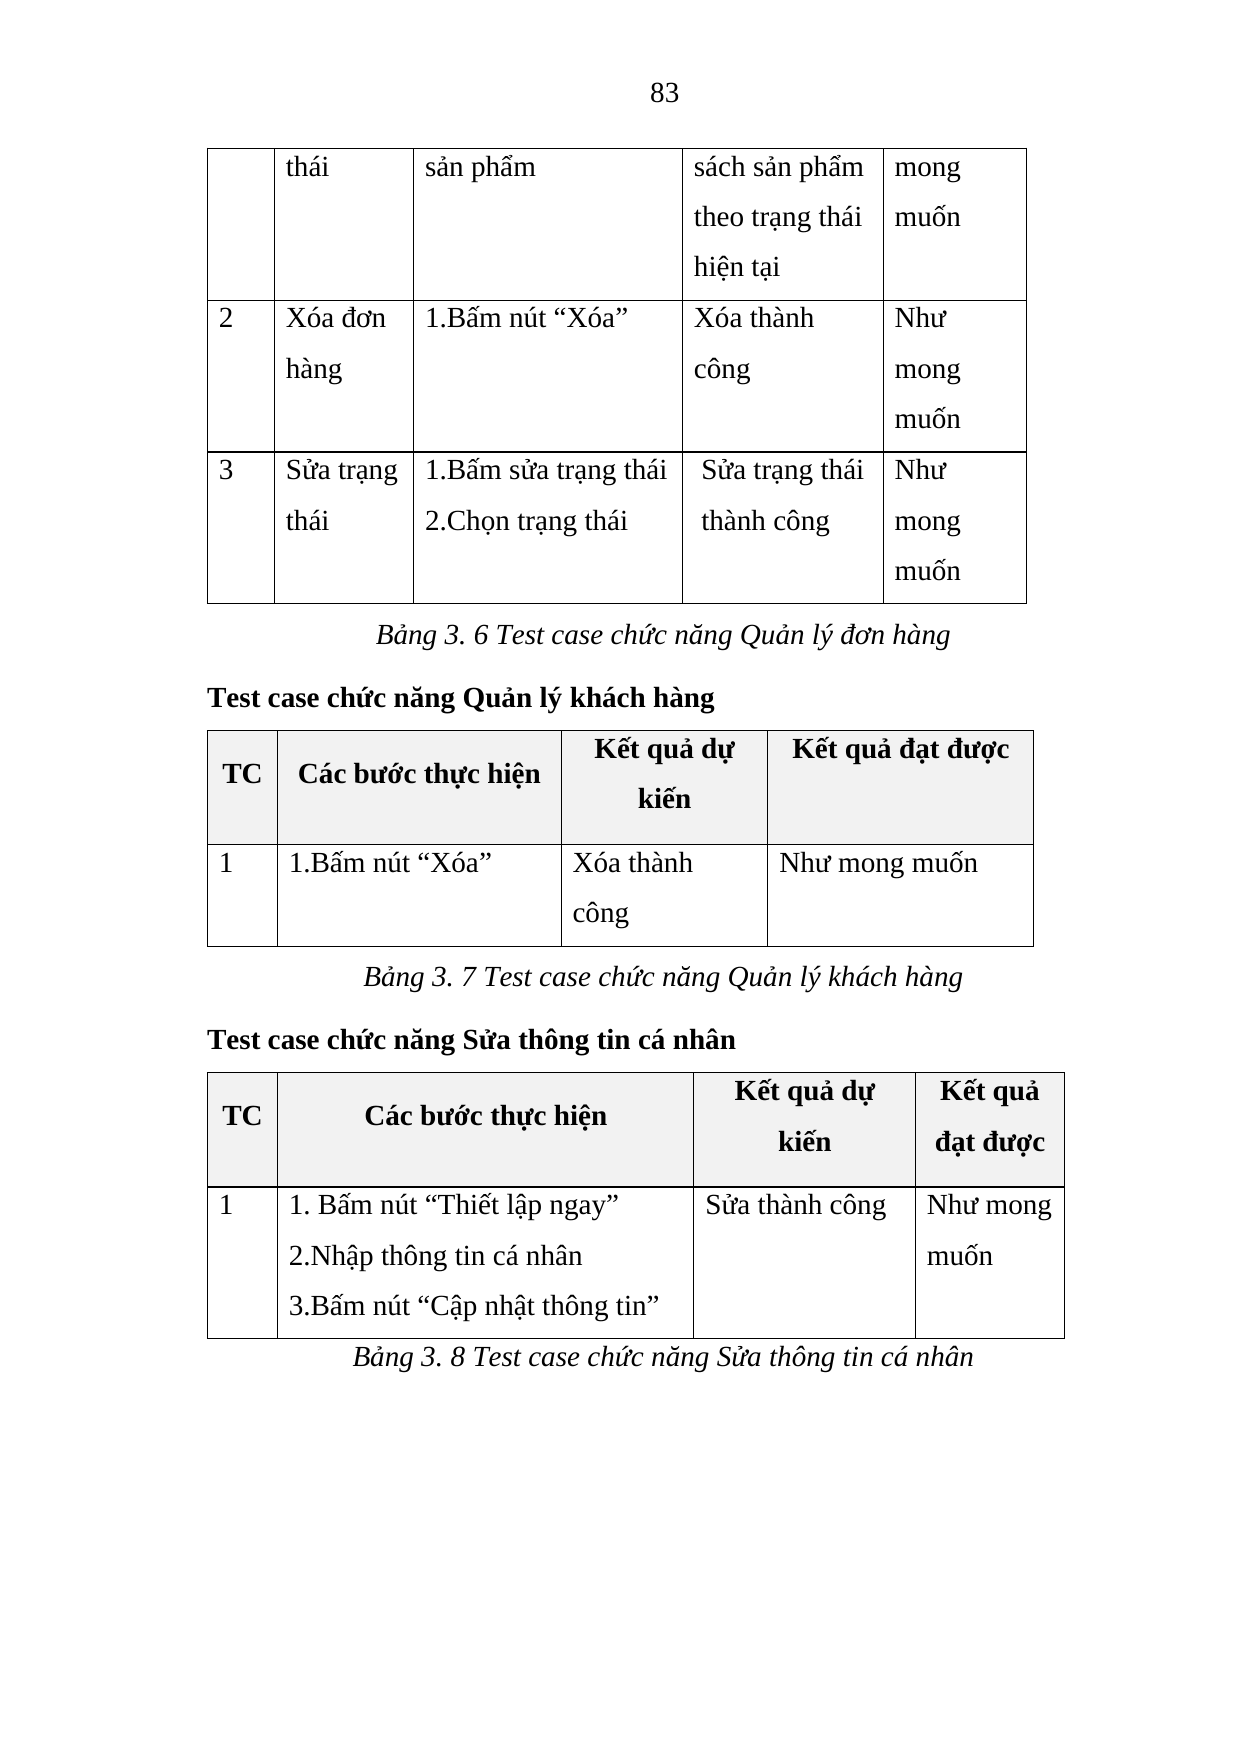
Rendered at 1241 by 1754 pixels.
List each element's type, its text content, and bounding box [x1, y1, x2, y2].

table_cell Sửa trạng thái [275, 453, 413, 603]
table_cell Như mong muốn [884, 301, 1026, 451]
table_cell 1.Bấm sửa trạng thái 2.Chọn trạng thái [414, 453, 682, 603]
table_cell 1 [208, 845, 277, 946]
table_cell 1 [208, 1188, 277, 1338]
table_header Các bước thực hiện [278, 1073, 693, 1186]
table_cell Xóa thành công [683, 301, 883, 451]
table_cell 1 [208, 149, 274, 299]
table_cell Lọc trạng thái [275, 149, 413, 299]
table_header Kết quả dự kiến [694, 1073, 915, 1186]
table_cell 2 [208, 301, 274, 451]
table_cell Như mong muốn [768, 845, 1033, 946]
table_cell Như mong muốn [916, 1188, 1064, 1338]
table_cell Sửa trạng thái thành công [683, 453, 883, 603]
subtitle Test case chức năng Sửa thông tin cá nhân [207, 1022, 1122, 1056]
table_cell Sửa thành công [694, 1188, 915, 1338]
text Bảng 3. 7 Test case chức năng Quản lý khách hàng [207, 959, 1122, 993]
subtitle Test case chức năng Quản lý khách hàng [207, 680, 1122, 713]
table_cell Như mong muốn [884, 453, 1026, 603]
table_header Các bước thực hiện [278, 731, 561, 844]
table_header TC [208, 1073, 277, 1186]
table_cell 1.Bấm nút “Xóa” [414, 301, 682, 451]
table_header Kết quả đạt được [916, 1073, 1064, 1186]
table_header Kết quả dự kiến [562, 731, 767, 844]
table_cell Xóa đơn hàng [275, 301, 413, 451]
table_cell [414, 149, 682, 299]
table_cell Như mong muốn [884, 149, 1026, 299]
table_cell 1.Bấm nút “Xóa” [278, 845, 561, 946]
table_header TC [208, 731, 277, 844]
text Bảng 3. 6 Test case chức năng Quản lý đơn hàng [207, 617, 1122, 650]
table_cell 1. Bấm nút “Thiết lập ngay” 2.Nhập thông tin cá nhân 3.Bấm nút “Cập nhật thông tin” [278, 1188, 693, 1338]
table_cell Xóa thành công [562, 845, 767, 946]
table_cell 3 [208, 453, 274, 603]
text Bảng 3. 8 Test case chức năng Sửa thông tin cá nhân [207, 1339, 1122, 1373]
table_header Kết quả đạt được [768, 731, 1033, 844]
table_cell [683, 149, 883, 299]
